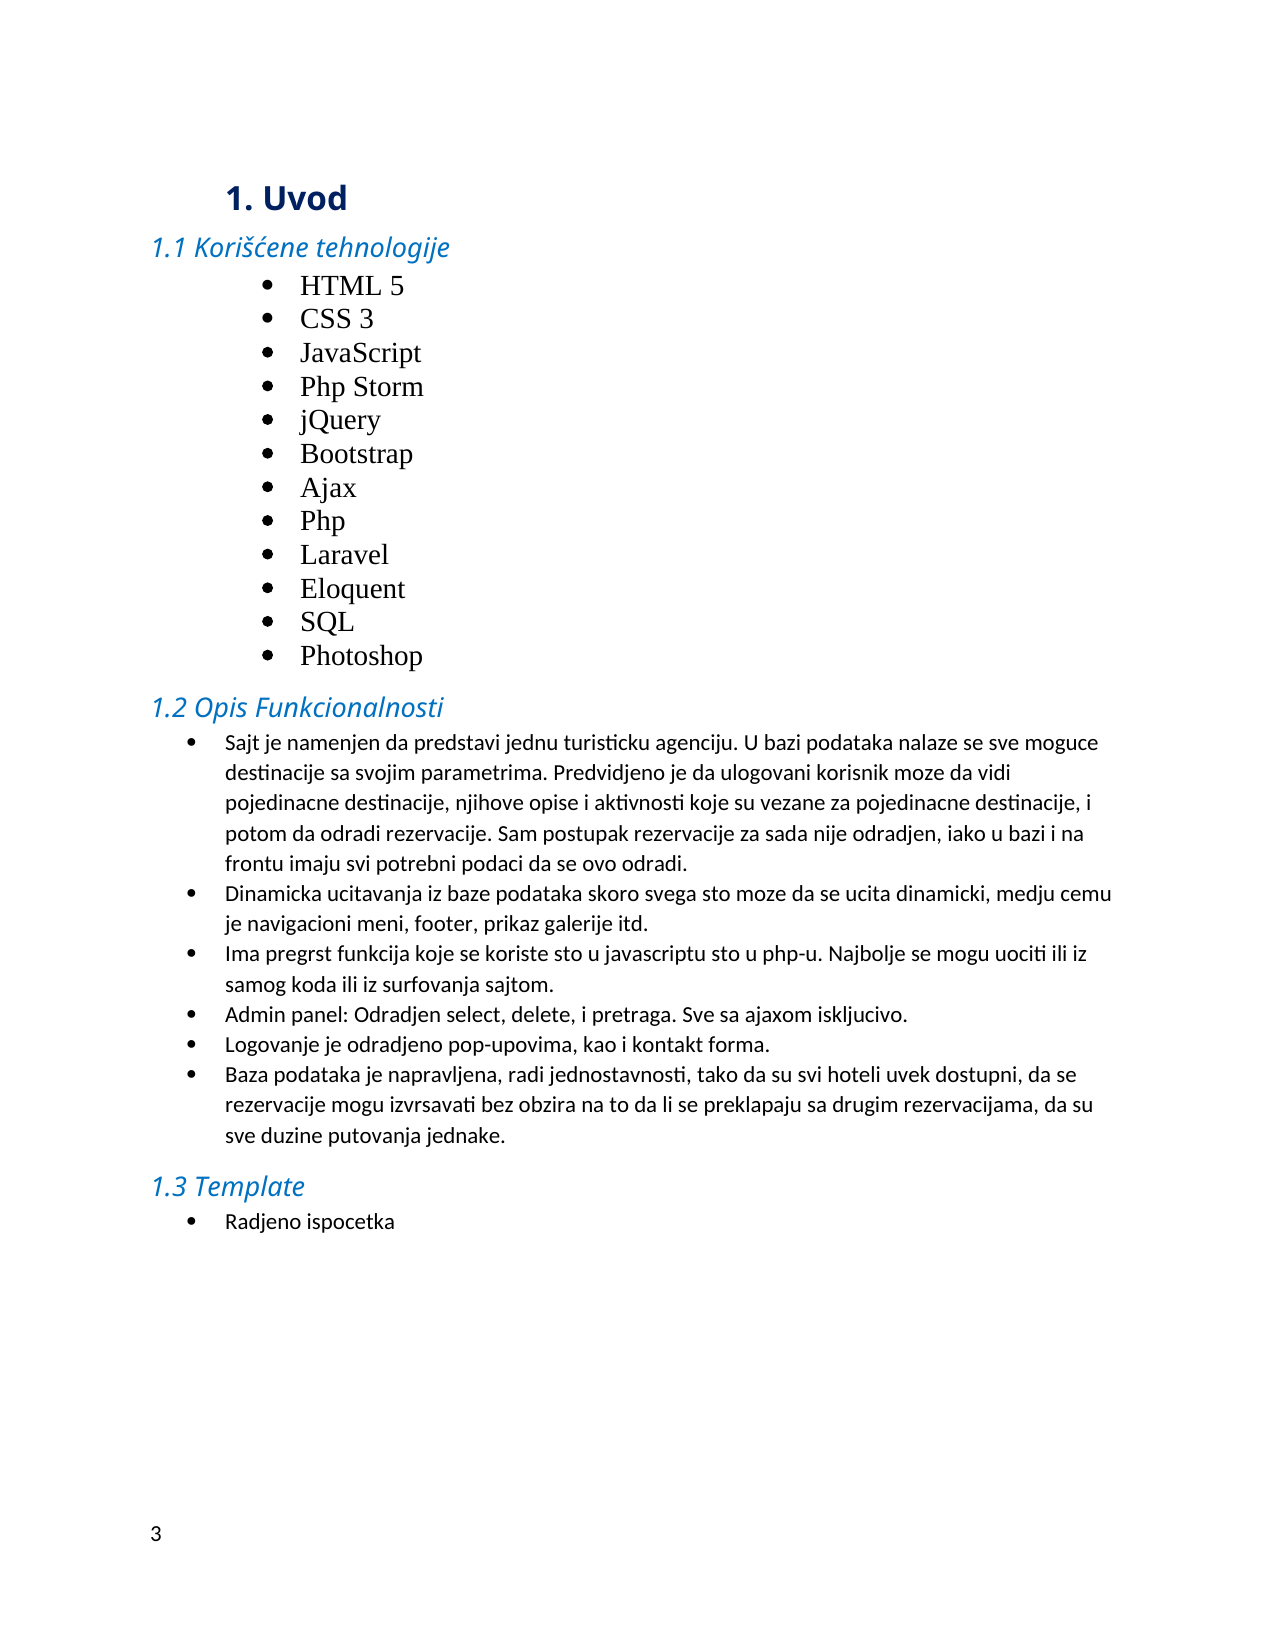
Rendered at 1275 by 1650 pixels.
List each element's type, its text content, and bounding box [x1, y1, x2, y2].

subtitle 1. Uvod [150, 175, 1125, 220]
subtitle 1.1 Korišćene tehnologije [150, 228, 1125, 265]
subtitle 1.2 Opis Funkcionalnosti [150, 688, 1125, 725]
list Bootstrap [262, 436, 1125, 470]
list Ima pregrst funkcija koje se koriste sto u javascriptu sto u php-u. Najbolje se mogu uociti ili iz samog koda ili iz surfovanja sajtom. [187, 939, 1125, 998]
list Photoshop [262, 638, 1125, 672]
list Eloquent [262, 571, 1125, 604]
list Ajax [262, 470, 1125, 503]
list Admin panel: Odradjen select, delete, i pretraga. Sve sa ajaxom iskljucivo. [187, 1000, 1125, 1028]
list CSS 3 [262, 302, 1125, 335]
subtitle 1.3 Template [150, 1168, 1125, 1204]
list Baza podataka je napravljena, radi jednostavnosti, tako da su svi hoteli uvek dostupni, da se rezervacije mogu izvrsavati bez obzira na to da li se preklapaju sa drugim rezervacijama, da su sve duzine putovanja jednake. [187, 1060, 1125, 1149]
list jQuery [262, 402, 1125, 436]
list Php [262, 503, 1125, 537]
list Radjeno ispocetka [187, 1207, 1125, 1236]
list JavaScript [262, 335, 1125, 369]
list Laravel [262, 537, 1125, 571]
list HTML 5 [262, 268, 1125, 302]
list SQL [262, 604, 1125, 638]
list Dinamicka ucitavanja iz baze podataka skoro svega sto moze da se ucita dinamicki, medju cemu je navigacioni meni, footer, prikaz galerije itd. [187, 879, 1125, 937]
list Sajt je namenjen da predstavi jednu turisticku agenciju. U bazi podataka nalaze se sve moguce destinacije sa svojim parametrima. Predvidjeno je da ulogovani korisnik moze da vidi pojedinacne destinacije, njihove opise i aktivnosti koje su vezane za pojedinacne destinacije, i potom da odradi rezervacije. Sam postupak rezervacije za sada nije odradjen, iako u bazi i na frontu imaju svi potrebni podaci da se ovo odradi. [187, 728, 1125, 877]
list Php Storm [262, 369, 1125, 402]
list Logovanje je odradjeno pop-upovima, kao i kontakt forma. [187, 1030, 1125, 1058]
